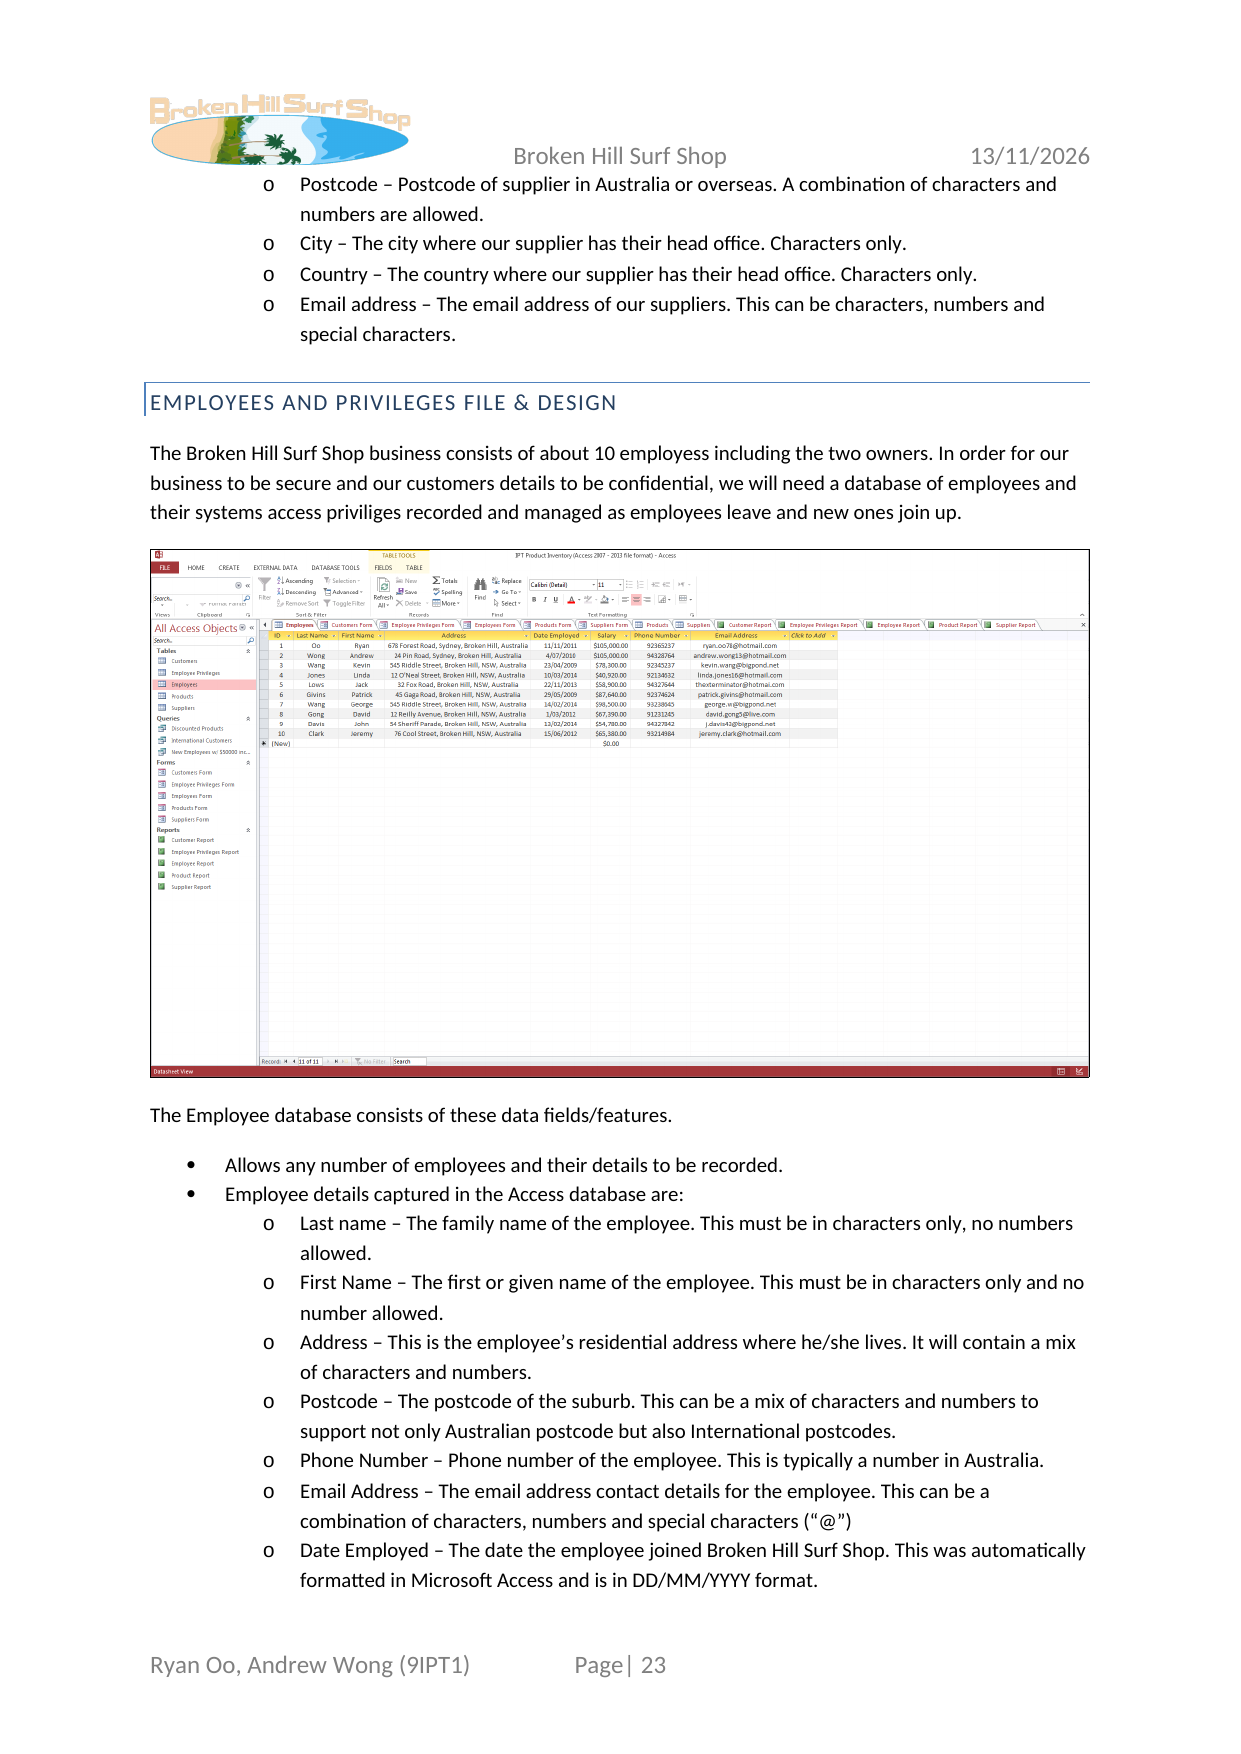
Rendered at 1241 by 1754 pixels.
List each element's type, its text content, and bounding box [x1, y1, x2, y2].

list Allows any number of employees and their details to be recorded. [187, 1152, 1090, 1177]
text The Employee database consists of these data fields/features. [150, 1102, 1090, 1127]
list Postcode – Postcode of supplier in Australia or overseas. A combination of characters and numbers are allowed. [262, 171, 1090, 227]
subtitle Employees and Privileges File & Design [146, 383, 1090, 416]
list Email Address – The email address contact details for the employee. This can be a combination of characters, numbers and special characters (“@”) [262, 1478, 1090, 1534]
list Date Employed – The date the employee joined Broken Hill Surf Shop. This was automatically formatted in Microsoft Access and is in DD/MM/YYYY format. [262, 1537, 1090, 1593]
list Employee details captured in the Access database are: [187, 1181, 1090, 1206]
list First Name – The first or given name of the employee. This must be in characters only and no number allowed. [262, 1269, 1090, 1325]
list Address – This is the employee’s residential address where he/she lives. It will contain a mix of characters and numbers. [262, 1329, 1090, 1384]
list Postcode – The postcode of the suburb. This can be a mix of characters and numbers to support not only Australian postcode but also International postcodes. [262, 1388, 1090, 1444]
list Country – The country where our supplier has their head office. Characters only. [262, 261, 1090, 287]
list Email address – The email address of our suppliers. This can be characters, numbers and special characters. [262, 291, 1090, 347]
list Phone Number – Phone number of the employee. This is typically a number in Australia. [262, 1448, 1090, 1474]
list Last name – The family name of the employee. This must be in characters only, no numbers allowed. [262, 1210, 1090, 1266]
text The Broken Hill Surf Shop business consists of about 10 employess including the two owners. In order for our business to be secure and our customers details to be confidential, we will need a database of employees and their systems access priviliges recorded and managed as employees leave and new ones join up. [150, 441, 1090, 524]
picture [151, 550, 1089, 1077]
list City – The city where our supplier has their head office. Characters only. [262, 230, 1090, 257]
